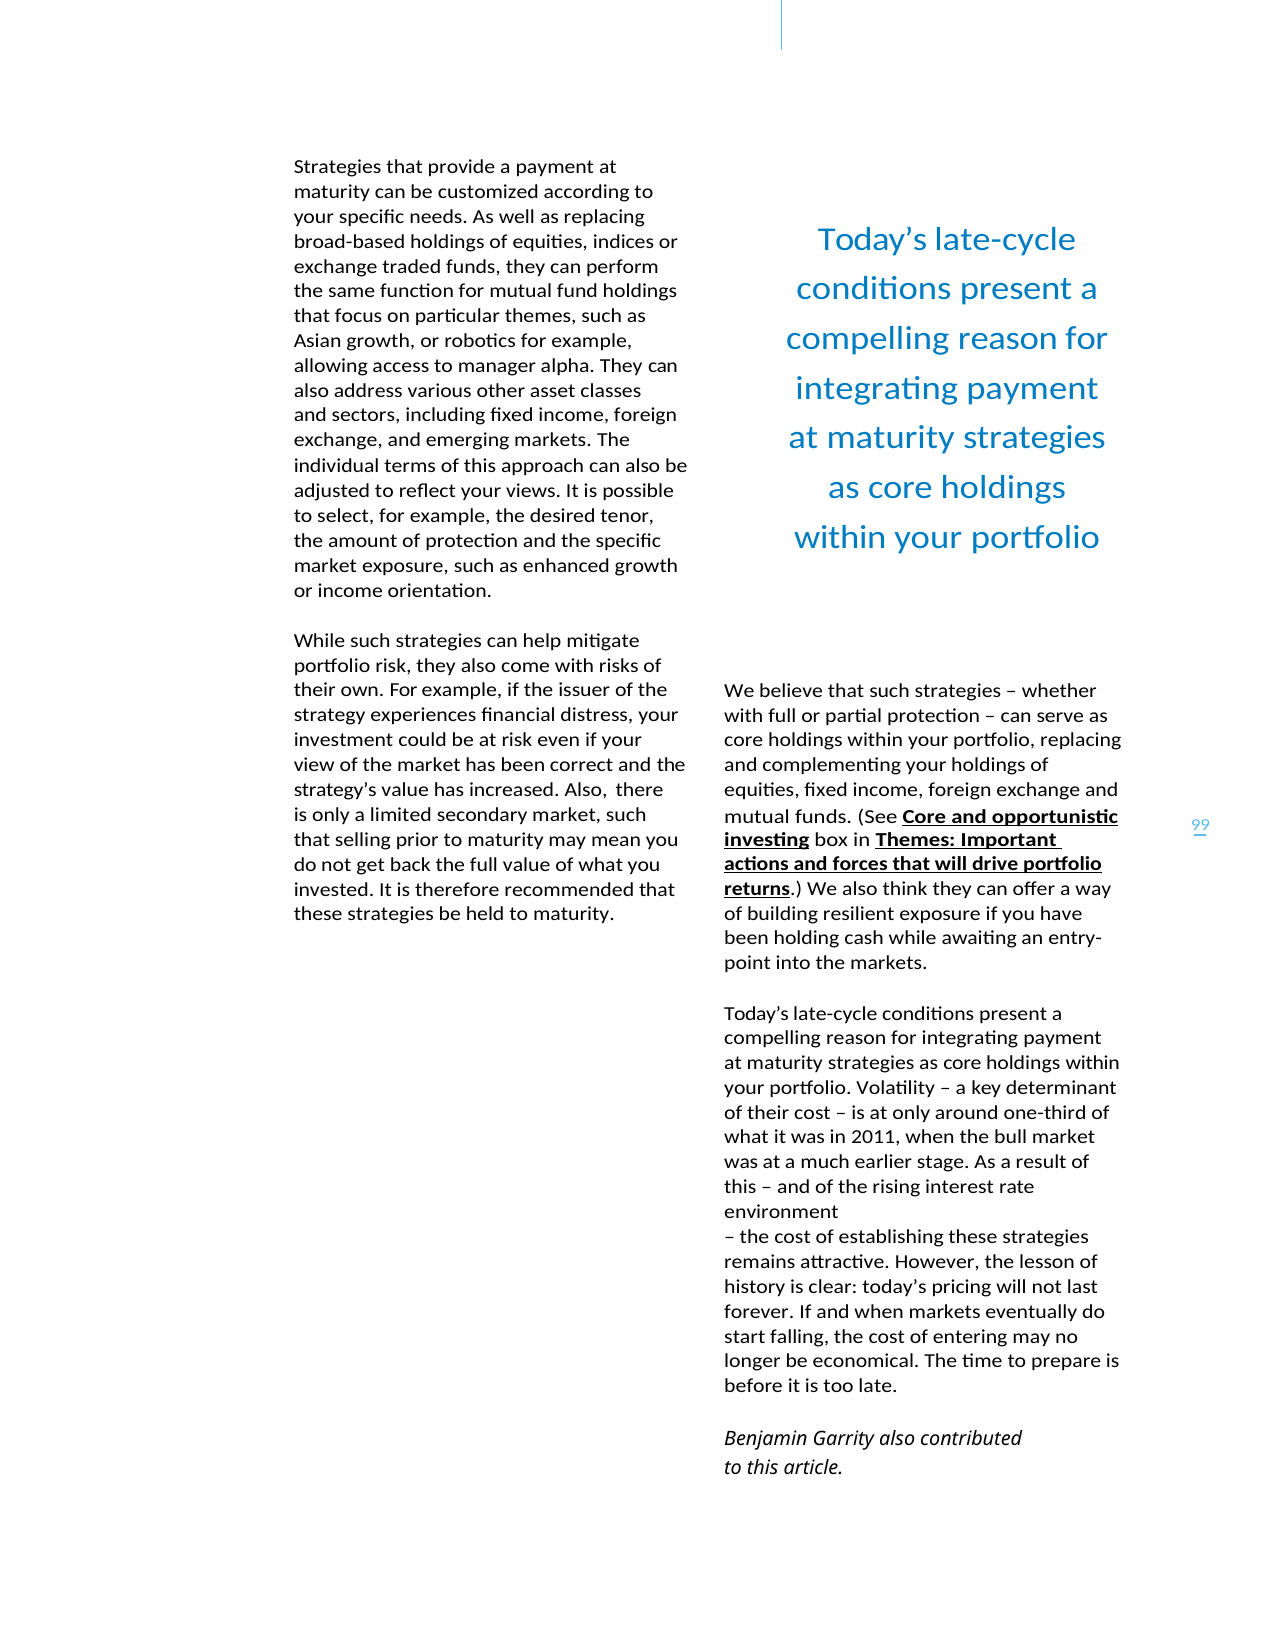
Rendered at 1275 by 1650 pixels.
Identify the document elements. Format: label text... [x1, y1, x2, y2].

text We believe that such strategies – whether with full or partial protection – can serve as core holdings within your portfolio, replacing and complementing your holdings of equities, fixed income, foreign exchange and [724, 678, 1124, 801]
text actions and forces that will drive portfolio returns.) We also think they can offer a way of building resilient exposure if you have been holding cash while awaiting an entry- point into the markets. [724, 851, 1124, 974]
text individual terms of this approach can also be adjusted to reflect your views. It is possible to select, for example, the desired tenor, [293, 453, 690, 527]
text is only a limited secondary market, such that selling prior to maturity may mean you do not get back the full value of what you invested. It is therefore recommended that these strategies be held to maturity. [293, 802, 681, 926]
text Strategies that provide a payment at maturity can be customized according to your specific needs. As well as replacing broad-based holdings of equities, indices or exchange traded funds, they can perform the same function for mutual fund holdings that focus on particular themes, such as Asian growth, or robotics for example, allowing access to manager alpha. They can also address various other asset classes and sectors, including fixed income, foreign exchange, and emerging markets. The [293, 155, 681, 452]
text Benjamin Garrity also contributed to this article. [724, 1424, 1032, 1480]
text the amount of protection and the specific market exposure, such as enhanced growth or income orientation. [293, 528, 690, 602]
text – the cost of establishing these strategies remains attractive. However, the lesson of history is clear: today’s pricing will not last forever. If and when markets eventually do start falling, the cost of entering may no longer be economical. The time to prepare is before it is too late. [724, 1225, 1124, 1398]
subtitle Today’s late-cycle conditions present a compelling reason for integrating payment at maturity strategies as core holdings within your portfolio [779, 218, 1114, 557]
text investing box in Themes: Important [724, 828, 1275, 850]
text While such strategies can help mitigate portfolio risk, they also come with risks of their own. For example, if the issuer of the strategy experiences financial distress, your investment could be at risk even if your view of the market has been correct and the strategy’s value has increased. Also, there [293, 628, 686, 801]
text Today’s late-cycle conditions present a compelling reason for integrating payment at maturity strategies as core holdings within your portfolio. Volatility – a key determinant of their cost – is at only around one-third of what it was in 2011, when the bull market was at a much earlier stage. As a result of this – and of the rising interest rate environment [724, 1001, 1125, 1223]
text mutual funds. (See Core and opportunistic 99 [724, 805, 1275, 828]
